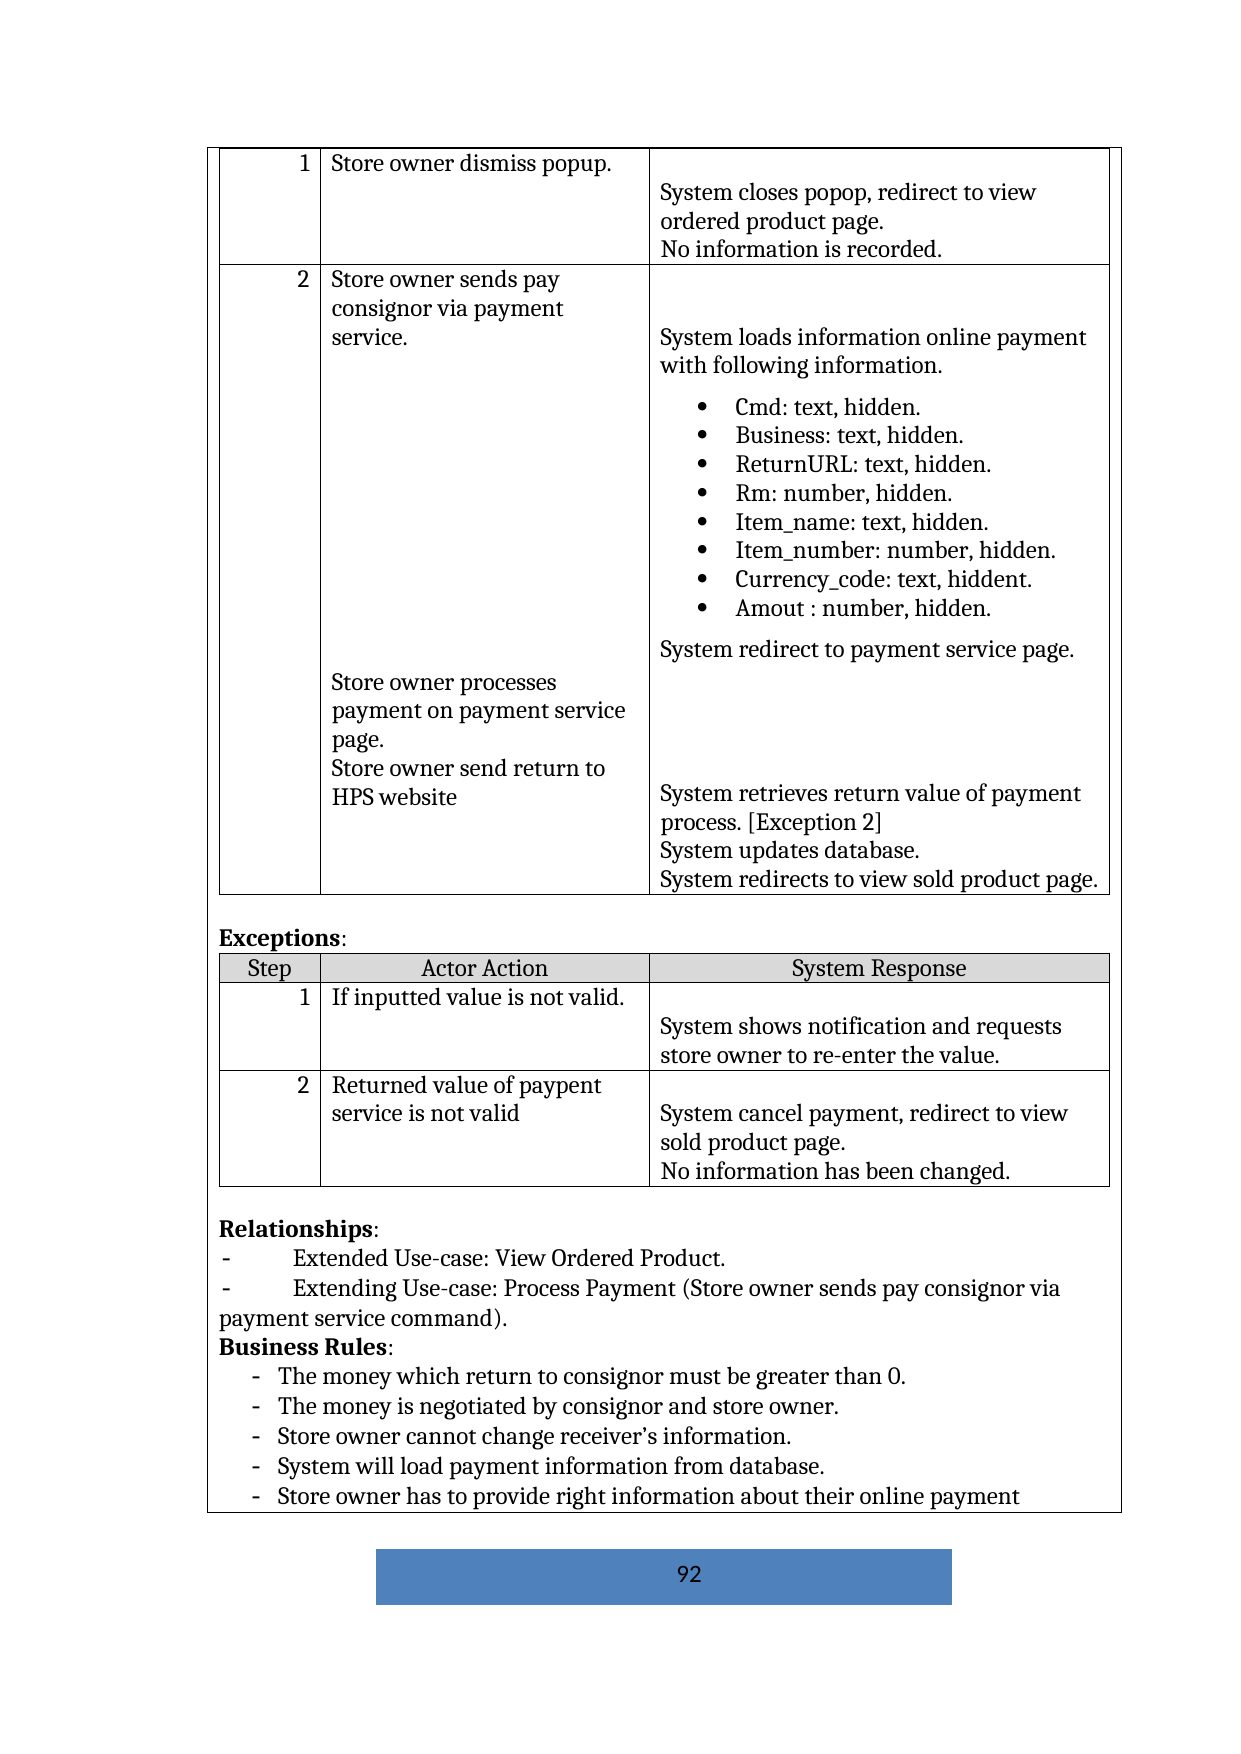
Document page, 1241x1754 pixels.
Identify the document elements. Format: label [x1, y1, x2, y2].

table_cell [208, 148, 1121, 1512]
